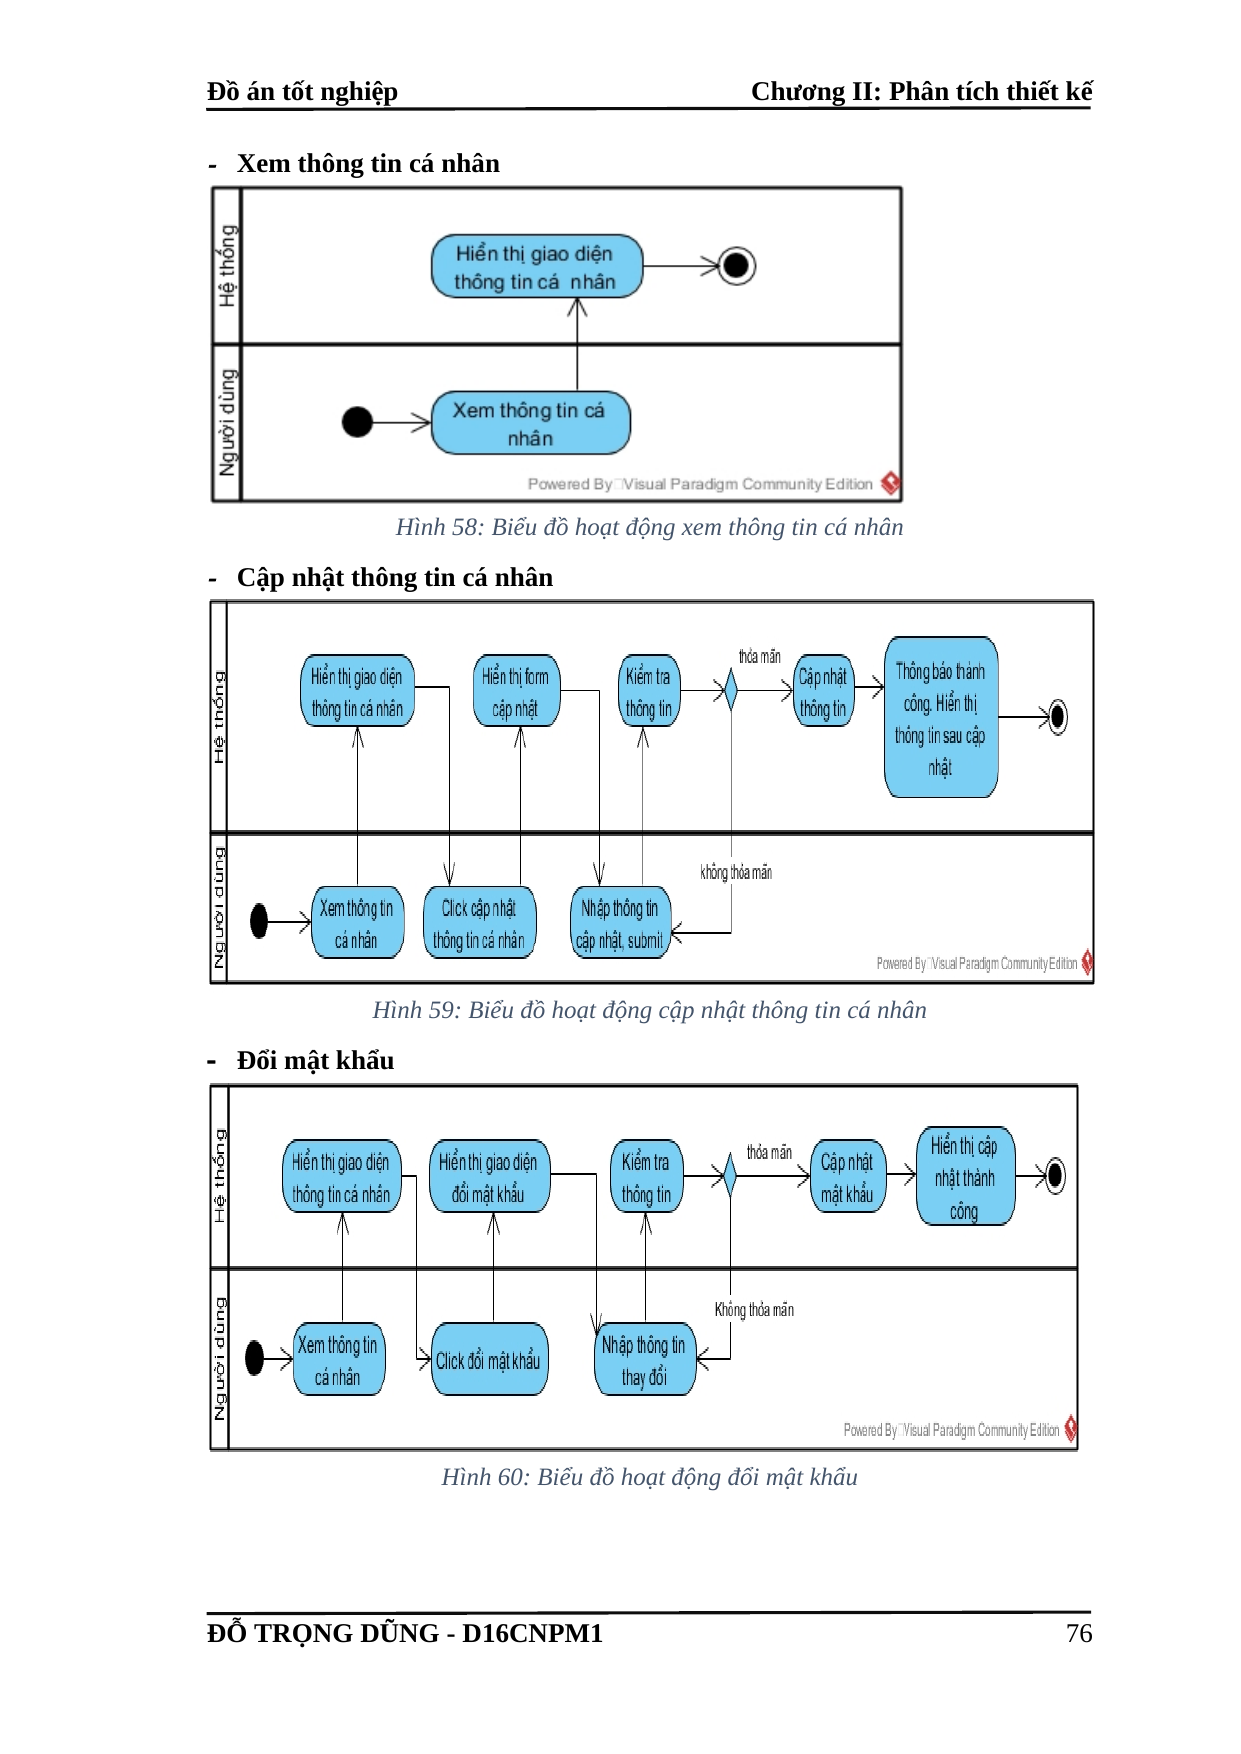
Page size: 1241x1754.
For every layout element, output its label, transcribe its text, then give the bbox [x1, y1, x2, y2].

text Hình 59: Biểu đồ hoạt động cập nhật thông tin cá nhân [207, 995, 1093, 1023]
text Hình 58: Biểu đồ hoạt động xem thông tin cá nhân [207, 512, 1093, 540]
list Cập nhật thông tin cá nhân [207, 561, 1093, 592]
list Đổi mật khẩu [207, 1044, 1093, 1076]
text Hình 60: Biểu đồ hoạt động đổi mật khẩu [207, 1462, 1093, 1491]
list Xem thông tin cá nhân [207, 148, 1093, 179]
picture [206, 594, 1098, 993]
picture [206, 181, 910, 510]
picture [206, 1078, 1082, 1460]
